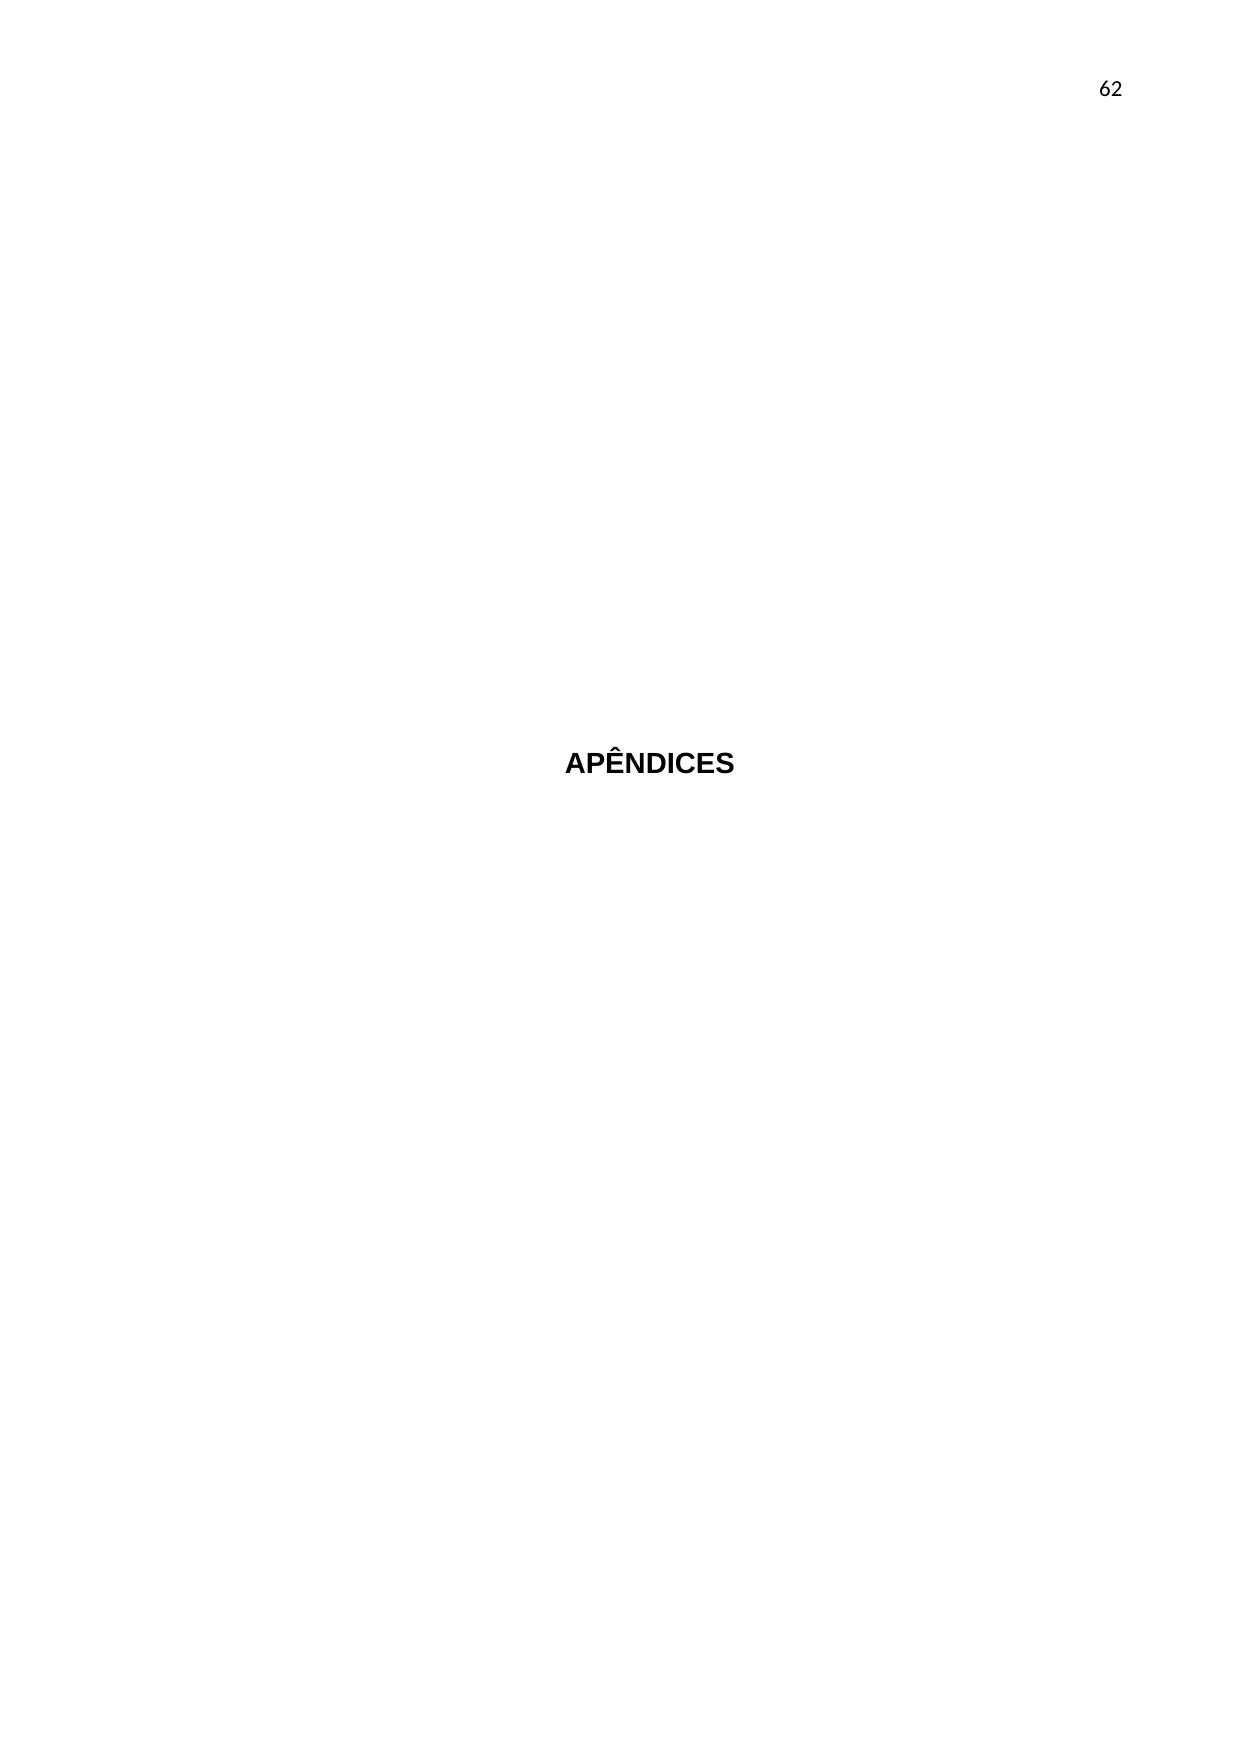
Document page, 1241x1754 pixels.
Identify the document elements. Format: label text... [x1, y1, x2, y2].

text APÊNDICES [177, 746, 1122, 780]
